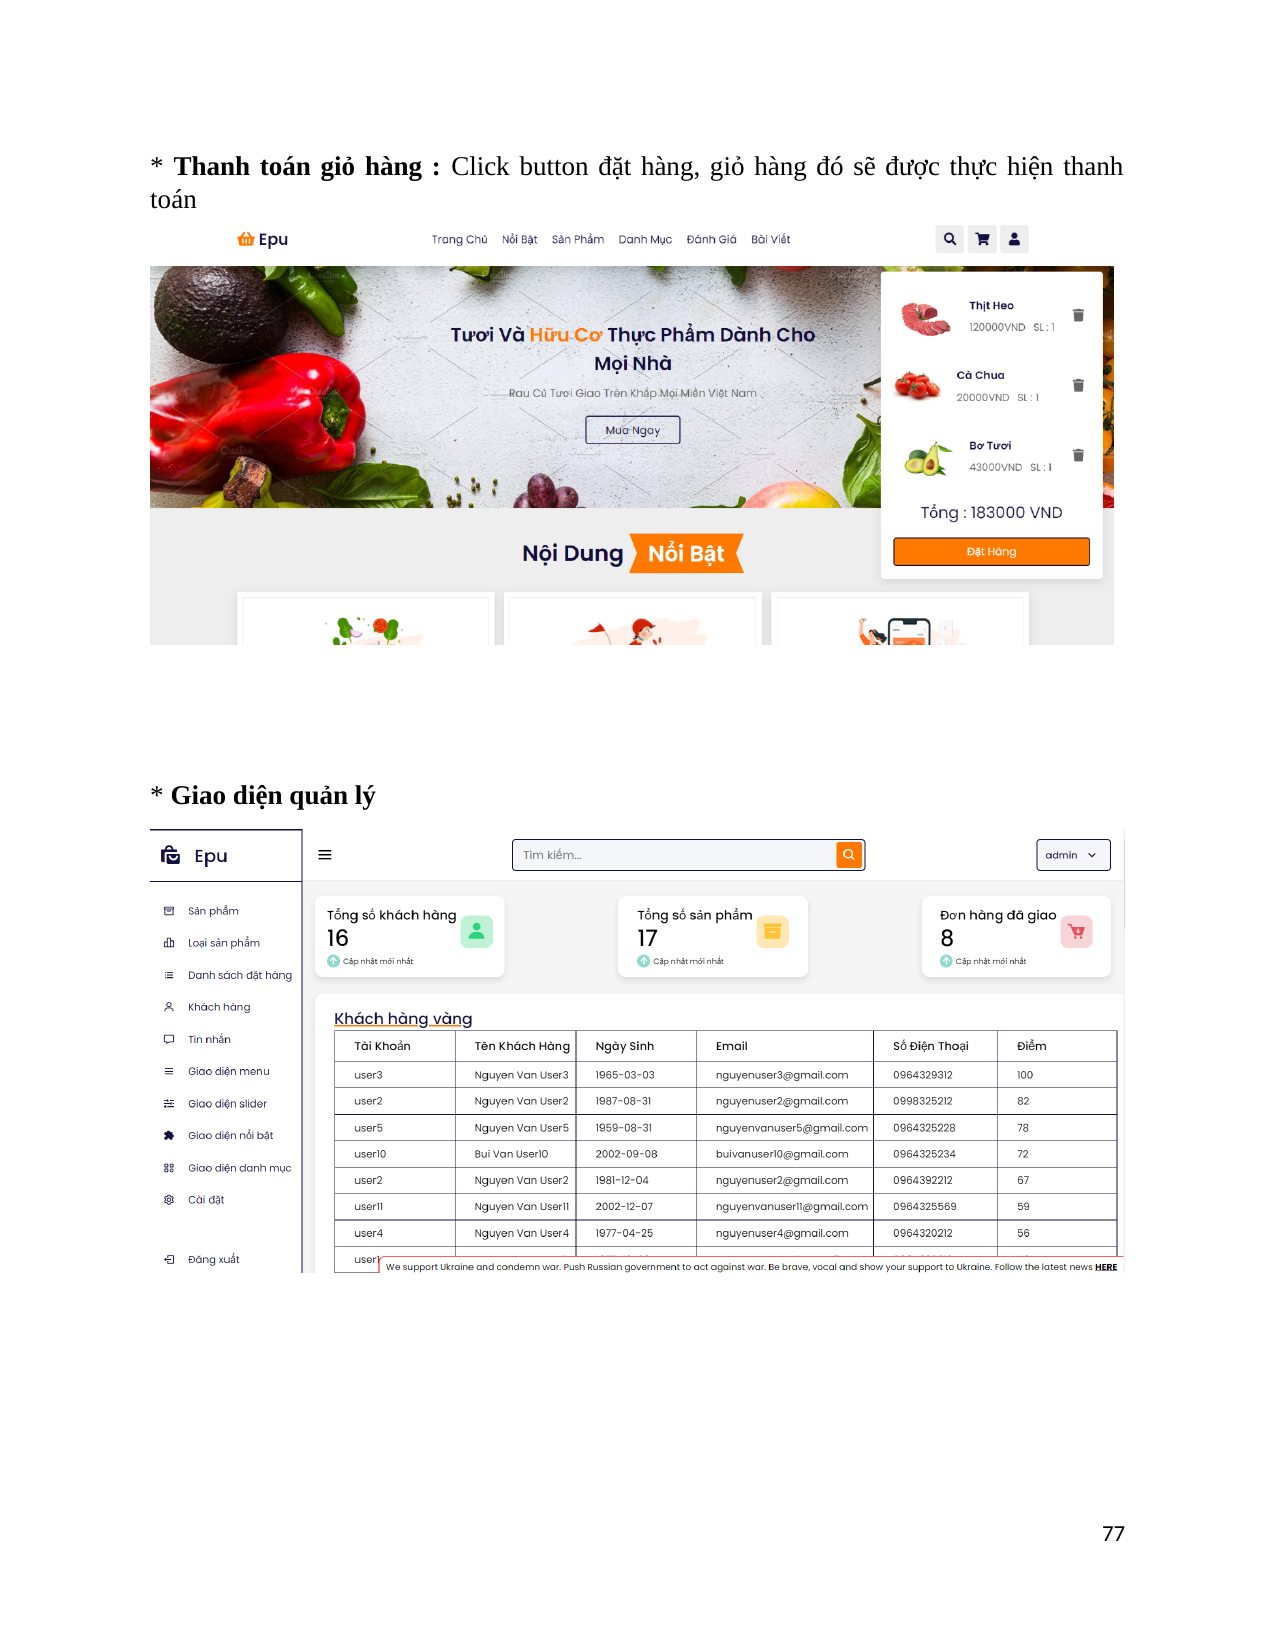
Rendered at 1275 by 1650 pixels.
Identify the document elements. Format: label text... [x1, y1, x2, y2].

picture [150, 216, 1114, 645]
text * Giao diện quản lý [150, 779, 1125, 810]
picture [150, 829, 1125, 1273]
